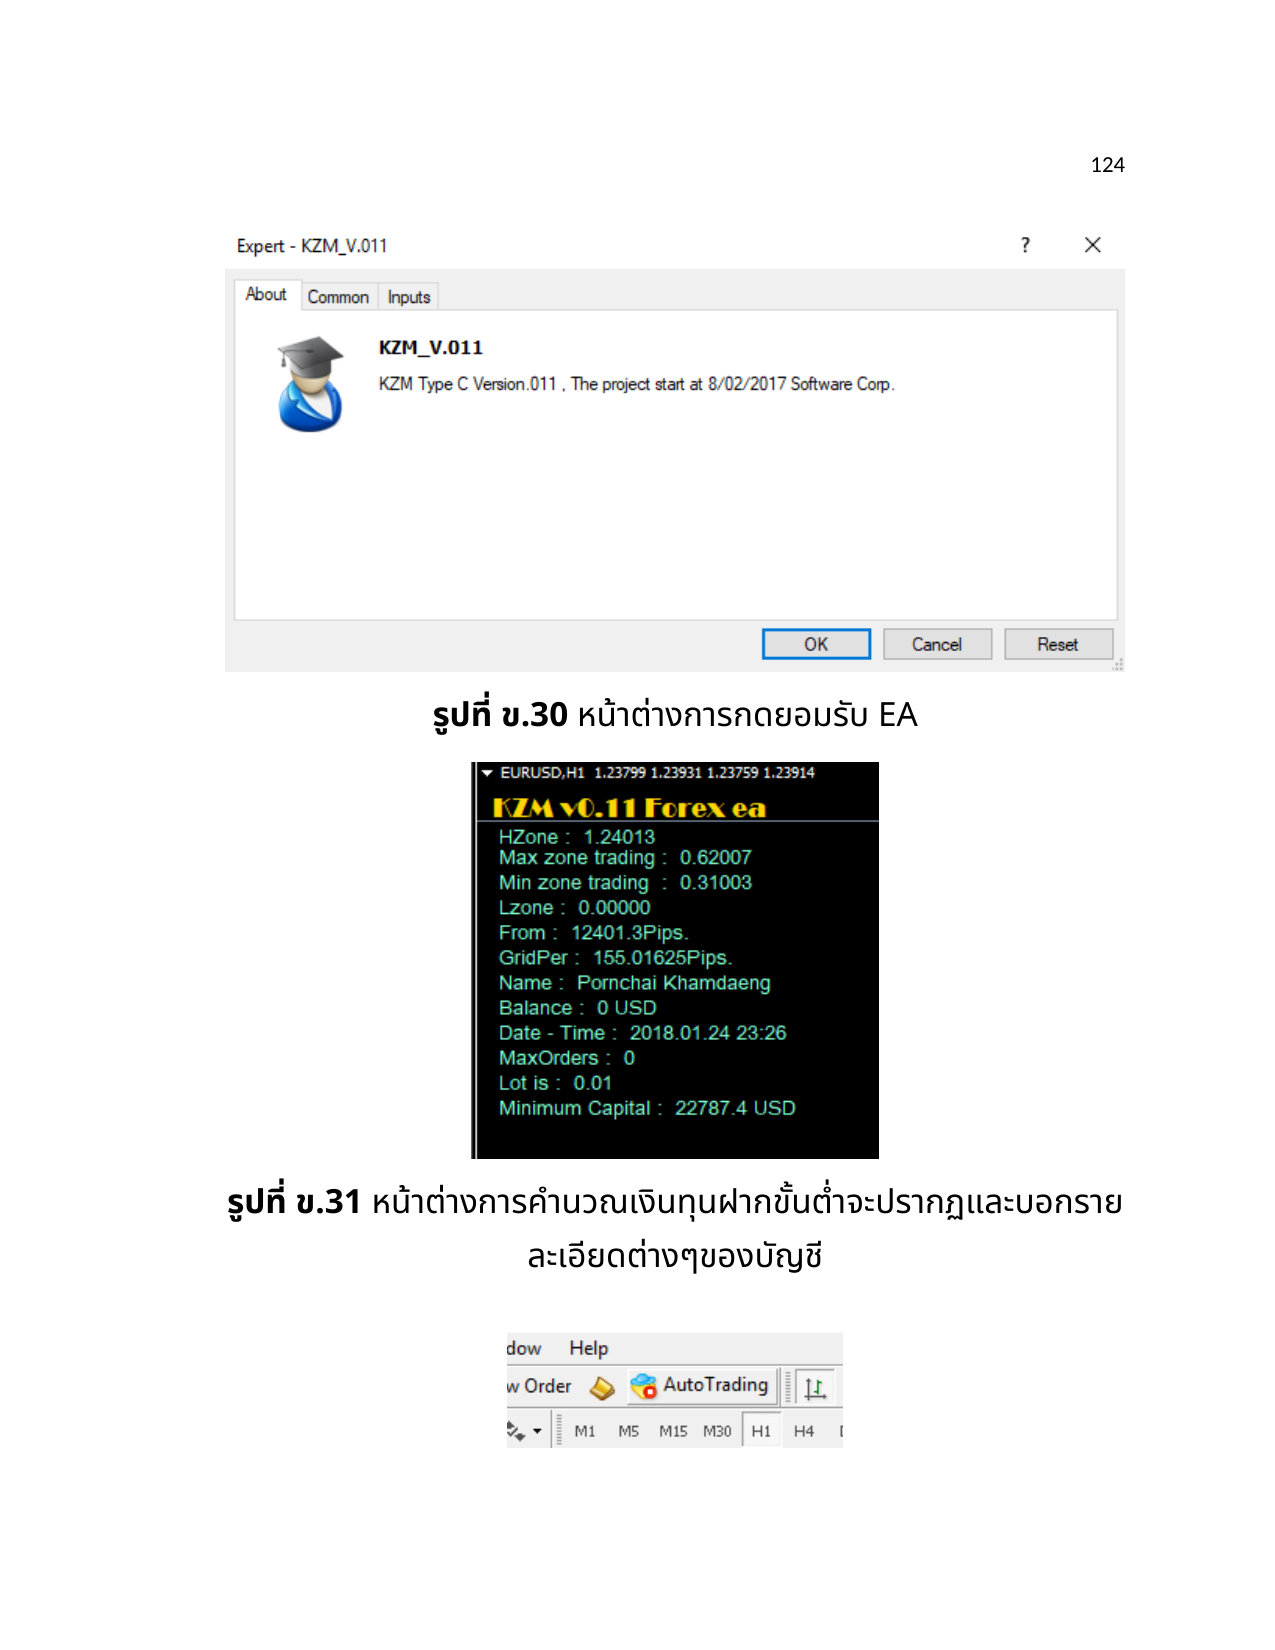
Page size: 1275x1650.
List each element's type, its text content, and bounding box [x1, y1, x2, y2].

text รูปที่ ข.31 หน้าต่างการคำนวณเงินทุนฝากขั้นต่ำจะปรากฏและบอกรายละเอียดต่างๆของบัญชี [225, 1178, 1125, 1283]
picture [471, 762, 879, 1159]
picture [225, 225, 1125, 672]
text รูปที่ ข.30 หน้าต่างการกดยอมรับ EA [225, 691, 1125, 741]
picture [507, 1303, 843, 1448]
